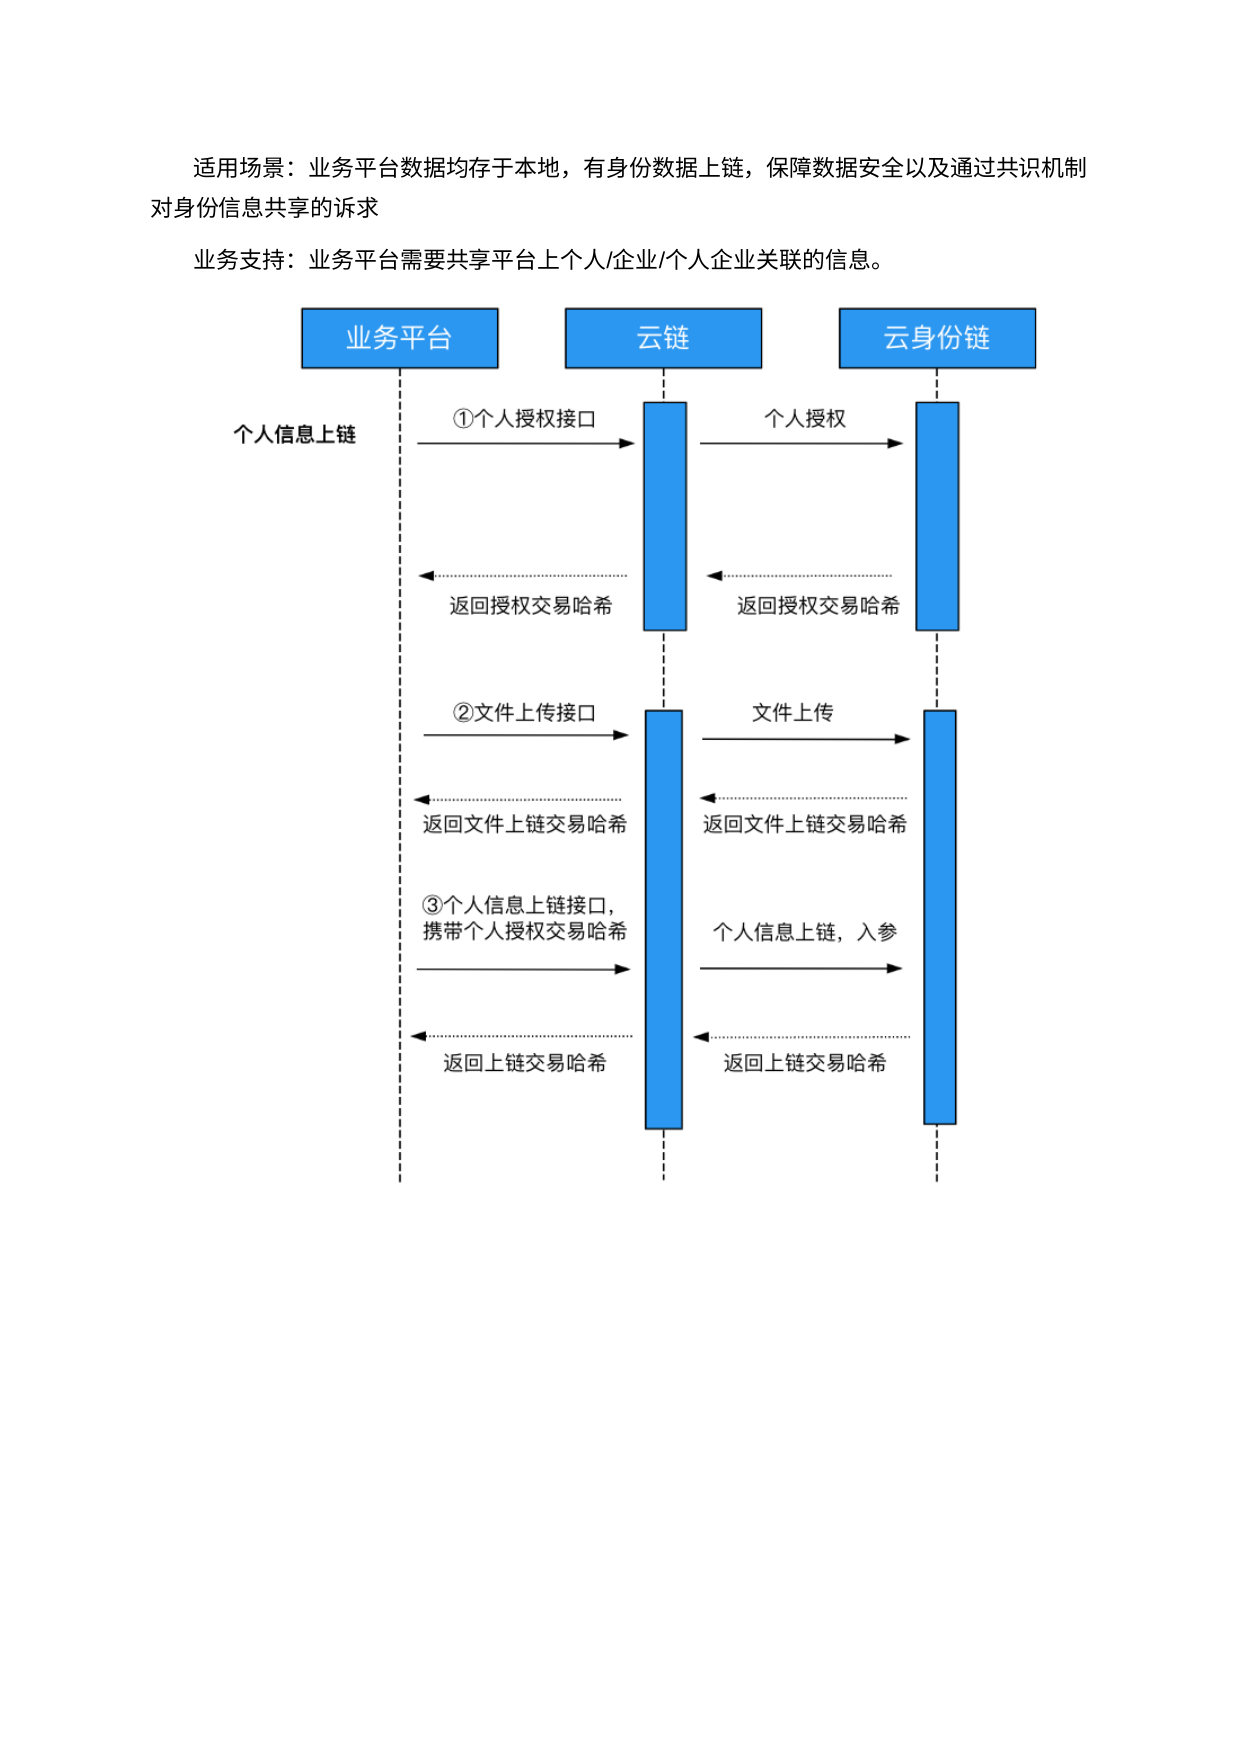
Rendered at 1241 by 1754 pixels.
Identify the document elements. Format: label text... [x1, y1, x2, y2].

text 业务支持：业务平台需要共享平台上个人/企业/个人企业关联的信息。 [150, 242, 1090, 275]
picture [188, 294, 1052, 1195]
text 适用场景：业务平台数据均存于本地，有身份数据上链，保障数据安全以及通过共识机制对身份信息共享的诉求 [150, 150, 1090, 223]
